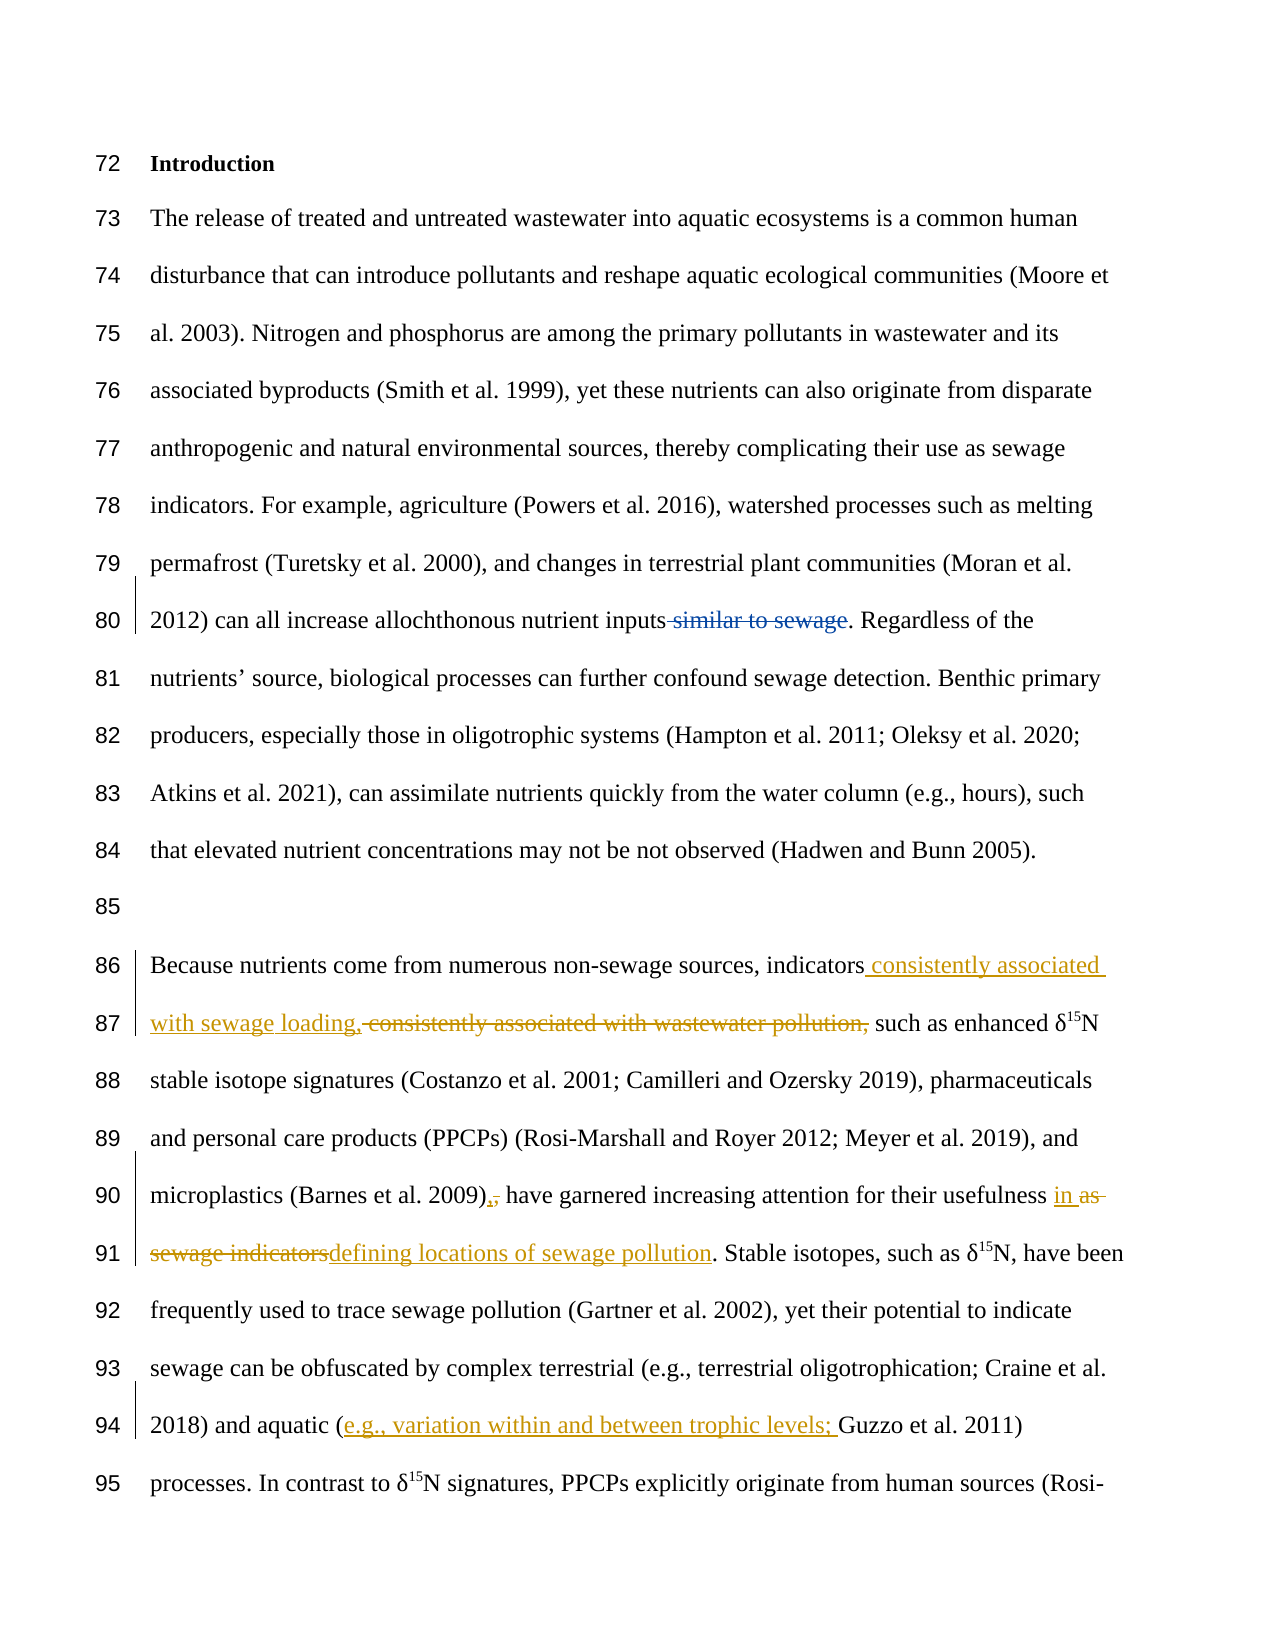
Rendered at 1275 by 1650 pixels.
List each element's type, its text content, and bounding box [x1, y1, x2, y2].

text The release of treated and untreated wastewater into aquatic ecosystems is a common human disturbance that can introduce pollutants and reshape aquatic ecological communities (Moore et al. 2003). Nitrogen and phosphorus are among the primary pollutants in wastewater and its associated byproducts (Smith et al. 1999), yet these nutrients can also originate from disparate anthropogenic and natural environmental sources, thereby complicating their use as sewage indicators. For example, agriculture (Powers et al. 2016), watershed processes such as melting permafrost (Turetsky et al. 2000), and changes in terrestrial plant communities (Moran et al. 2012) can all increase allochthonous nutrient inputs. Regardless of the nutrients’ source, biological processes can further confound sewage detection. Benthic primary producers, especially those in oligotrophic systems (Hampton et al. 2011; Oleksy et al. 2020; Atkins et al. 2021), can assimilate nutrients quickly from the water column (e.g., hours), such that elevated nutrient concentrations may not be not observed (Hadwen and Bunn 2005). [150, 203, 1125, 864]
text Introduction [150, 150, 1125, 176]
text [150, 950, 1125, 1496]
